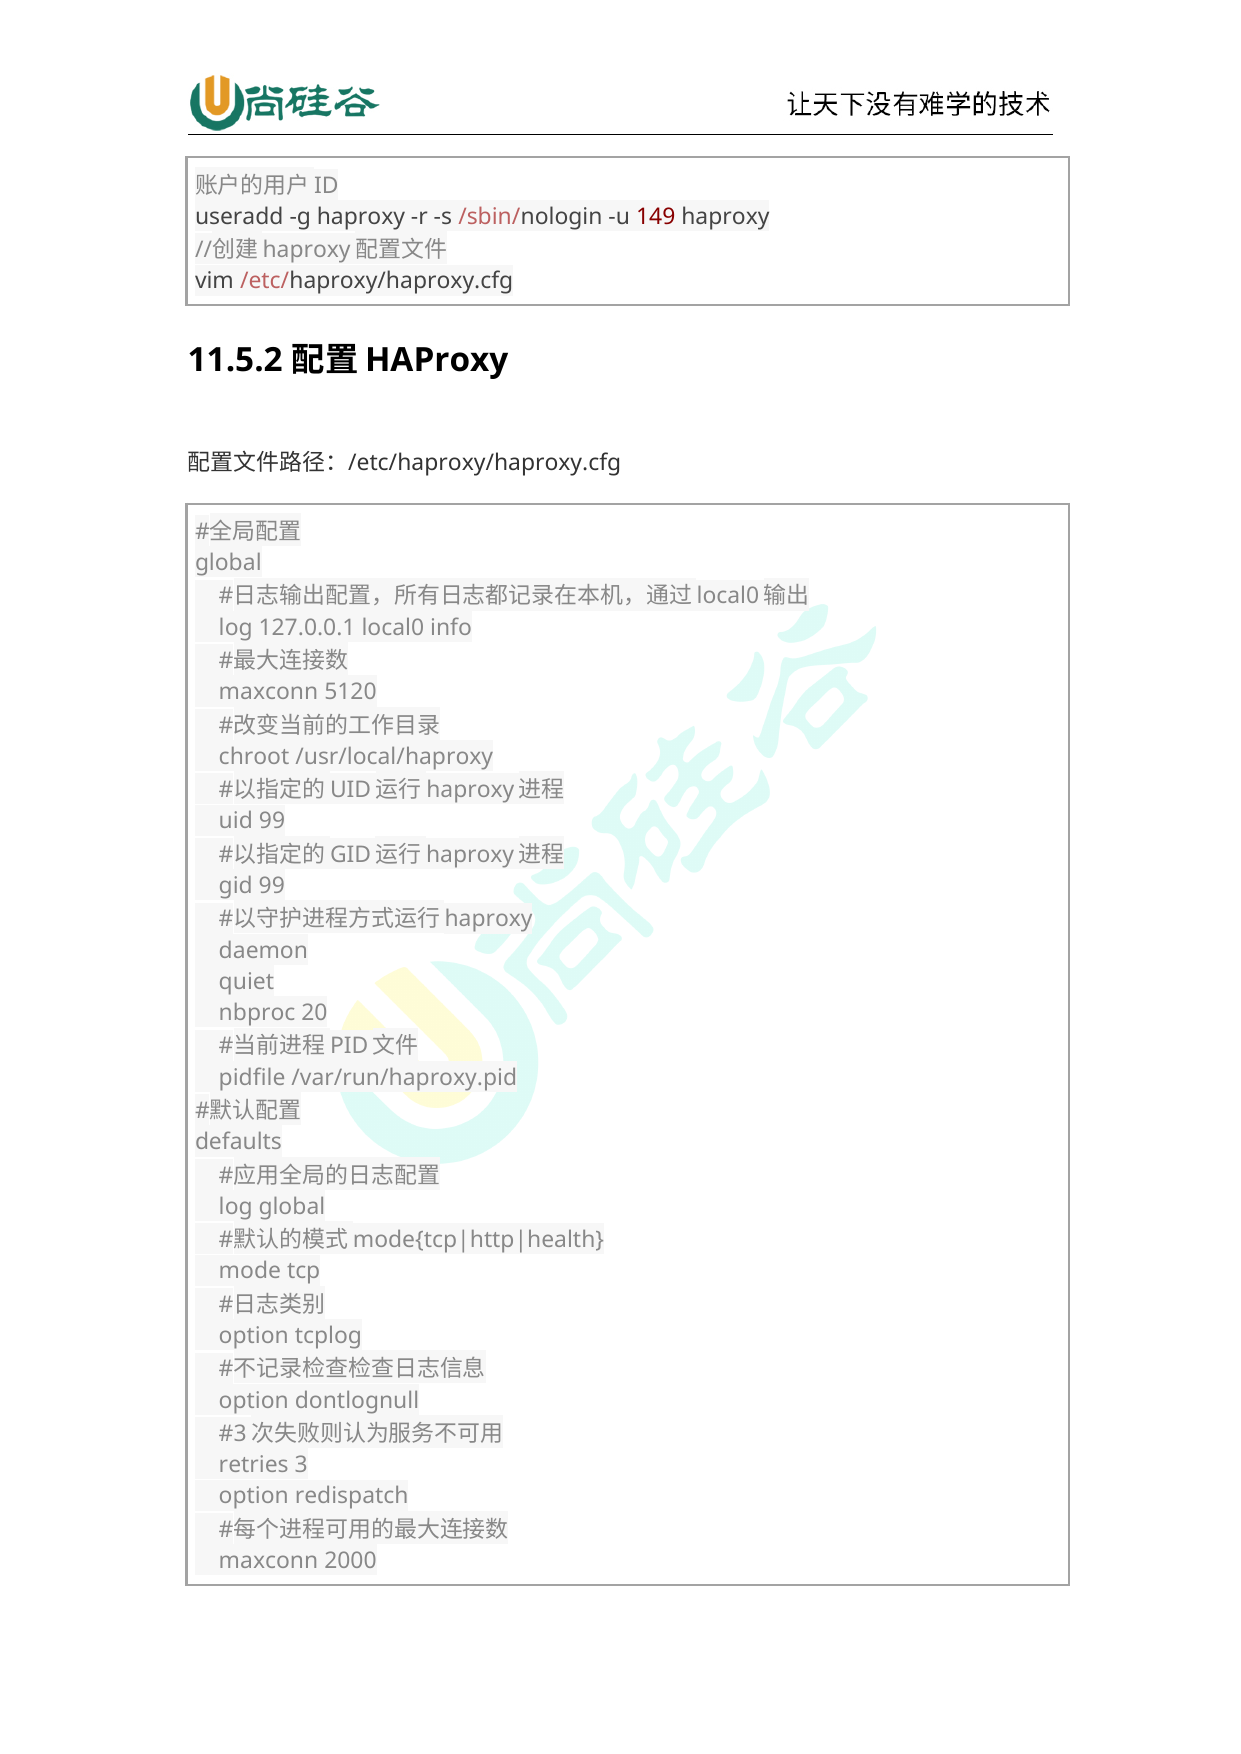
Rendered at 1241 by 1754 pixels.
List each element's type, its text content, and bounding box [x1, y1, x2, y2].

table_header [188, 505, 1068, 1584]
text 配置文件路径：/etc/haproxy/haproxy.cfg [187, 444, 1053, 477]
subtitle 11.5.2 配置HAProxy [187, 333, 1053, 382]
picture [187, 73, 1053, 132]
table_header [188, 158, 1068, 304]
